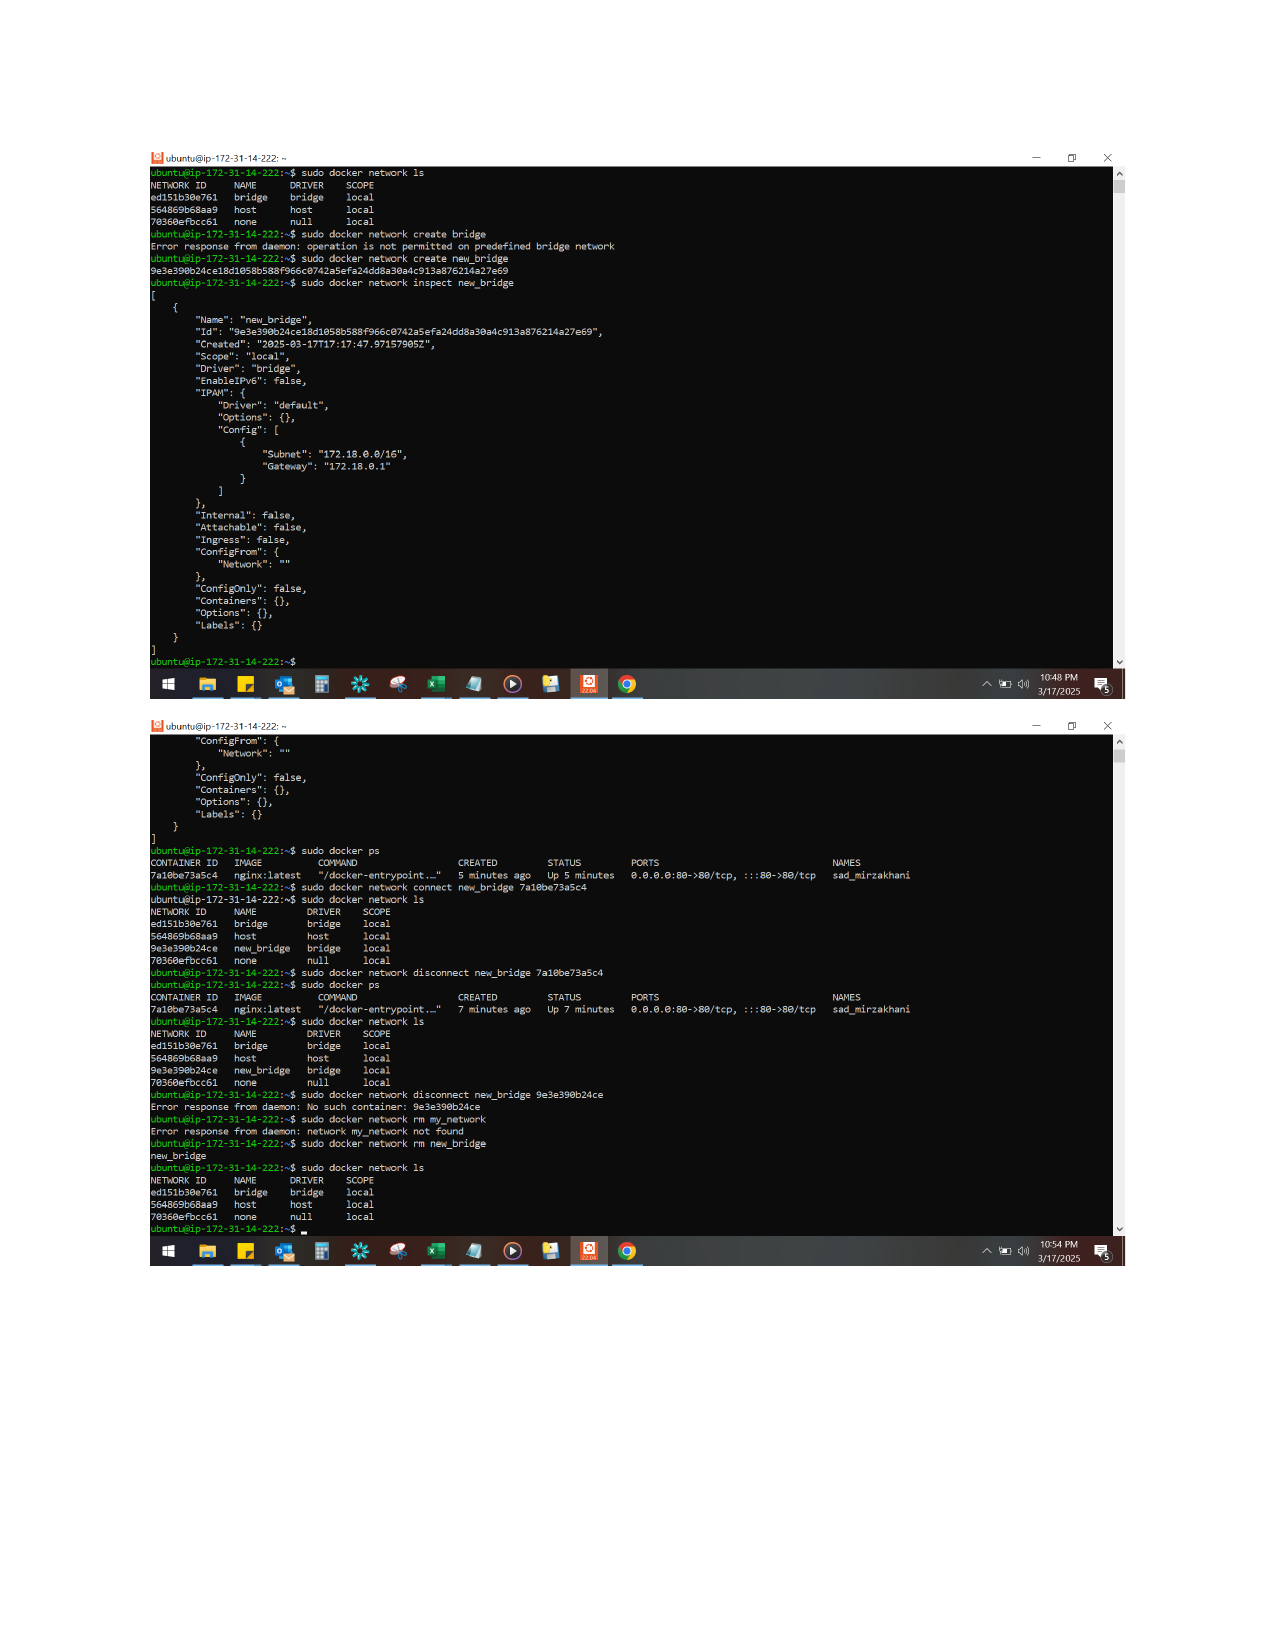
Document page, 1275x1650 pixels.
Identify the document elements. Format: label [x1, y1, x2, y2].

picture [150, 717, 1125, 1266]
picture [150, 150, 1125, 699]
